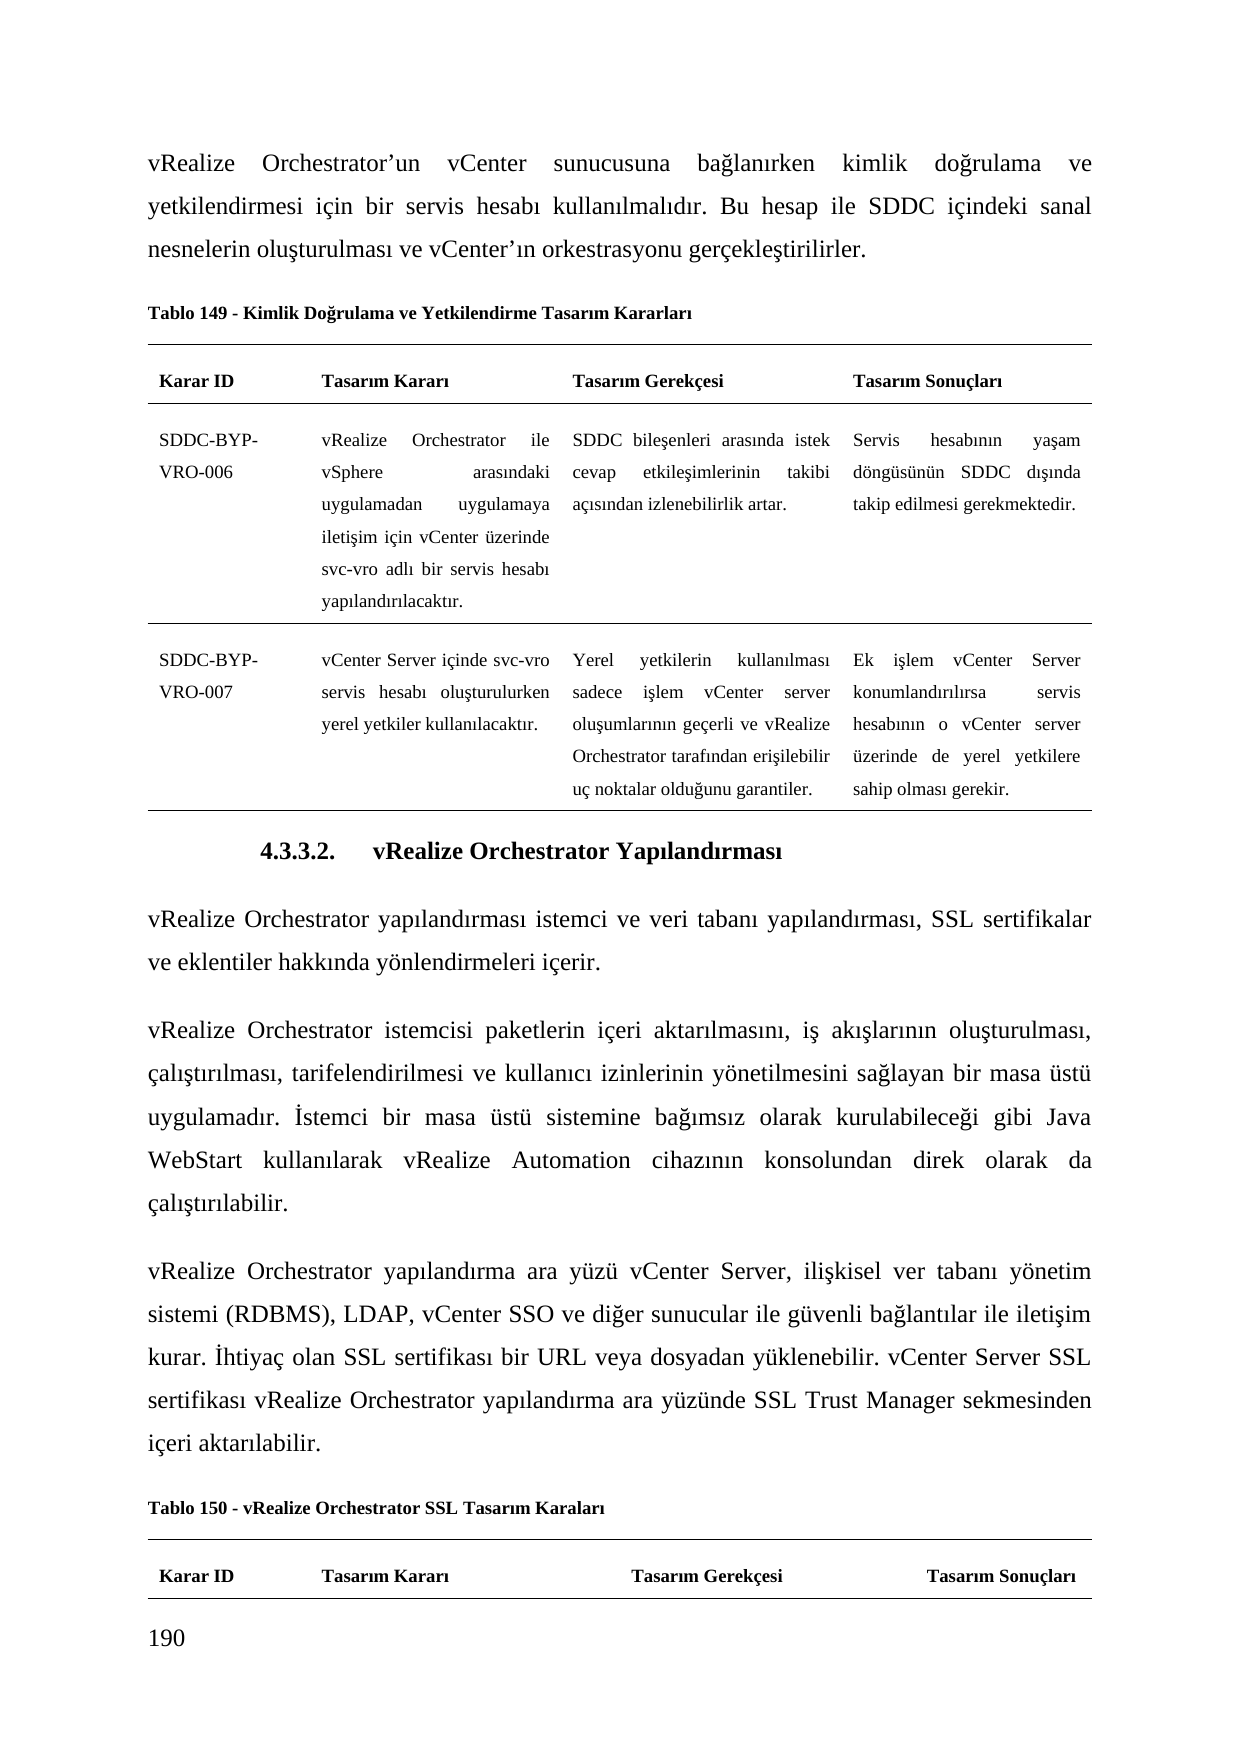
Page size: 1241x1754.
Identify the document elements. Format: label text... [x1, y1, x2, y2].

text vRealize Orchestrator’un vCenter sunucusuna bağlanırken kimlik doğrulama ve yetkilendirmesi için bir servis hesabı kullanılmalıdır. Bu hesap ile SDDC içindeki sanal nesnelerin oluşturulması ve vCenter’ın orkestrasyonu gerçekleştirilirler. [148, 148, 1093, 263]
text Tablo 149 - Kimlik Doğrulama ve Yetkilendirme Tasarım Kararları [148, 302, 1093, 323]
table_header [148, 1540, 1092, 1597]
text vRealize Orchestrator istemcisi paketlerin içeri aktarılmasını, iş akışlarının oluşturulması, çalıştırılması, tarifelendirilmesi ve kullanıcı izinlerinin yönetilmesini sağlayan bir masa üstü uygulamadır. İstemci bir masa üstü sistemine bağımsız olarak kurulabileceği gibi Java WebStart kullanılarak vRealize Automation cihazının konsolundan direk olarak da çalıştırılabilir. [148, 1015, 1093, 1217]
text vRealize Orchestrator yapılandırma ara yüzü vCenter Server, ilişkisel ver tabanı yönetim sistemi (RDBMS), LDAP, vCenter SSO ve diğer sunucular ile güvenli bağlantılar ile iletişim kurar. İhtiyaç olan SSL sertifikası bir URL veya dosyadan yüklenebilir. vCenter Server SSL sertifikası vRealize Orchestrator yapılandırma ara yüzünde SSL Trust Manager sekmesinden içeri aktarılabilir. [148, 1256, 1093, 1457]
list vRealize Orchestrator Yapılandırması [260, 836, 1093, 865]
text vRealize Orchestrator yapılandırması istemci ve veri tabanı yapılandırması, SSL sertifikalar ve eklentiler hakkında yönlendirmeleri içerir. [148, 904, 1093, 976]
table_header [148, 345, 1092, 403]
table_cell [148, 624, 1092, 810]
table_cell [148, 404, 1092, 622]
text Tablo 150 - vRealize Orchestrator SSL Tasarım Karaları [148, 1497, 1093, 1518]
